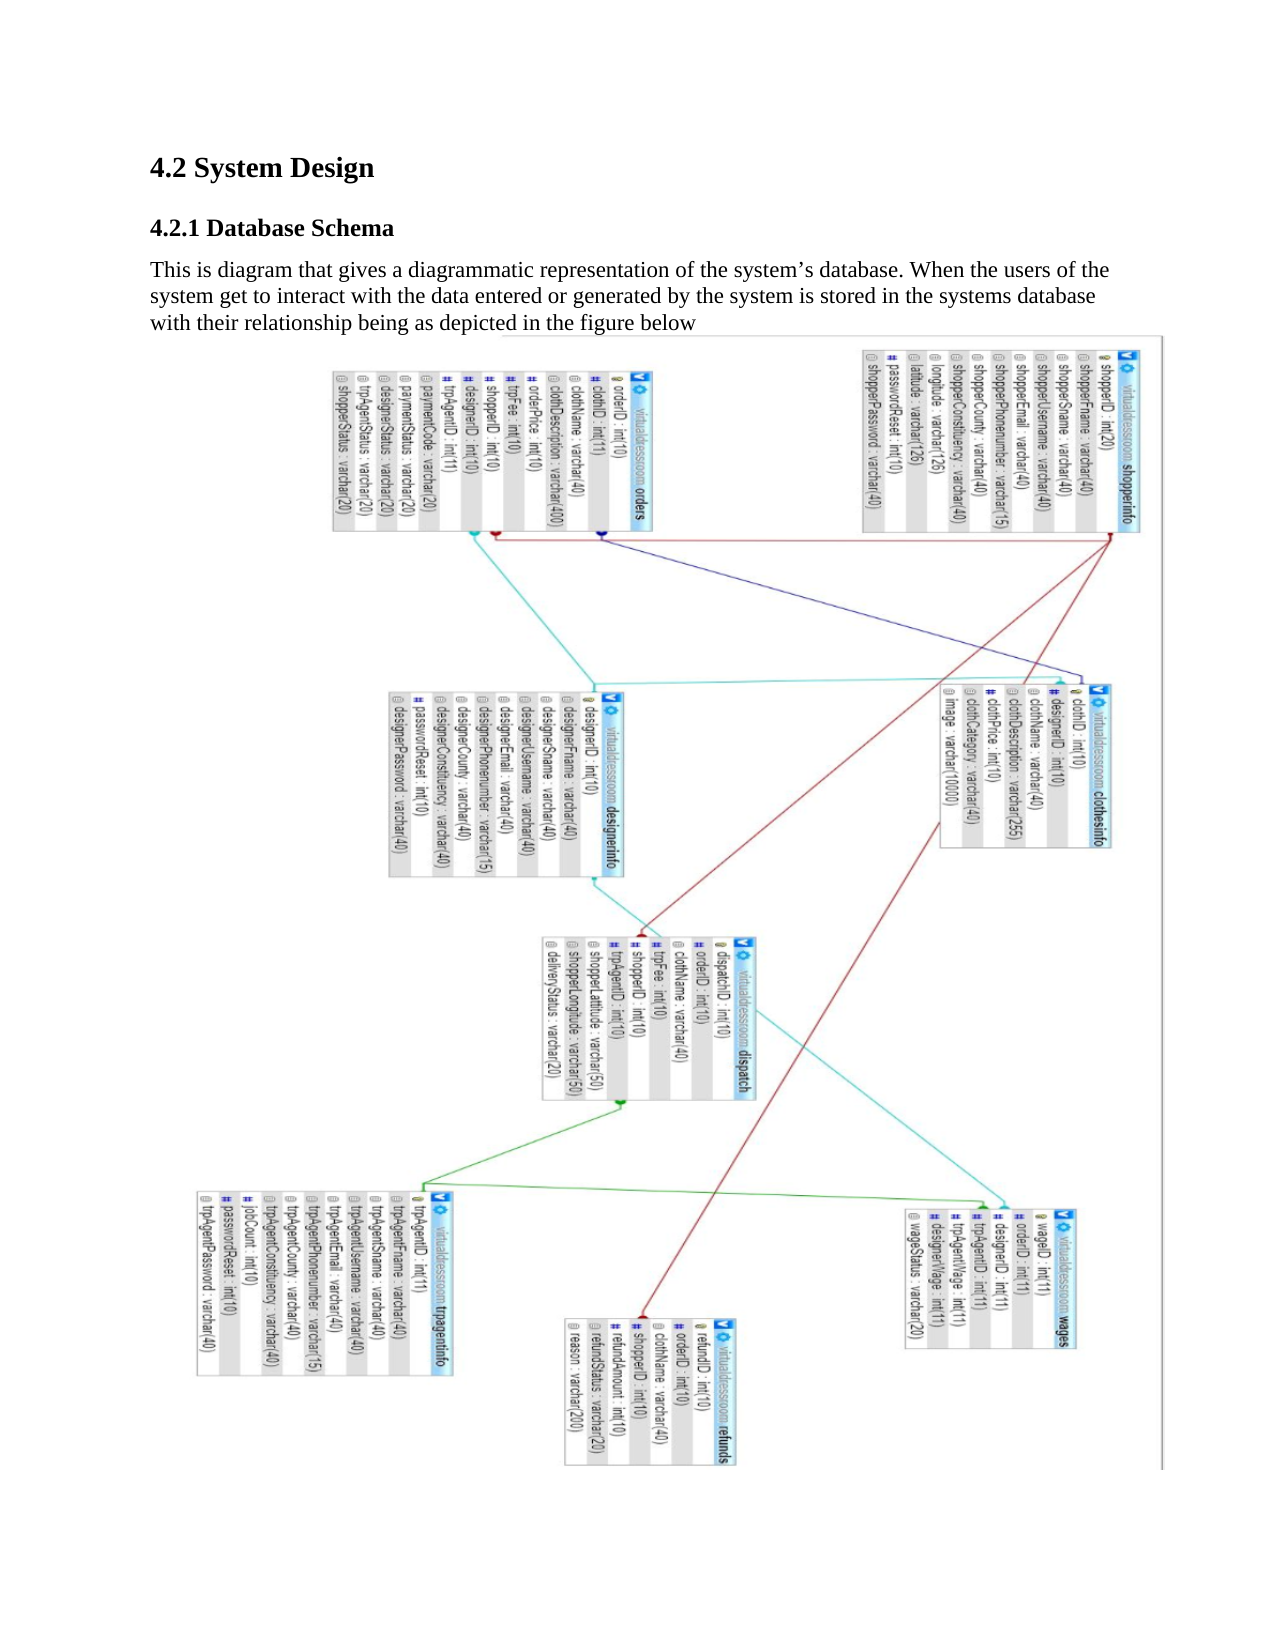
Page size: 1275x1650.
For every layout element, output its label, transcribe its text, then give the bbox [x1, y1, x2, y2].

subtitle 4.2 System Design [150, 150, 1125, 183]
subtitle 4.2.1 Database Schema [150, 213, 1125, 241]
picture [157, 336, 1164, 1469]
